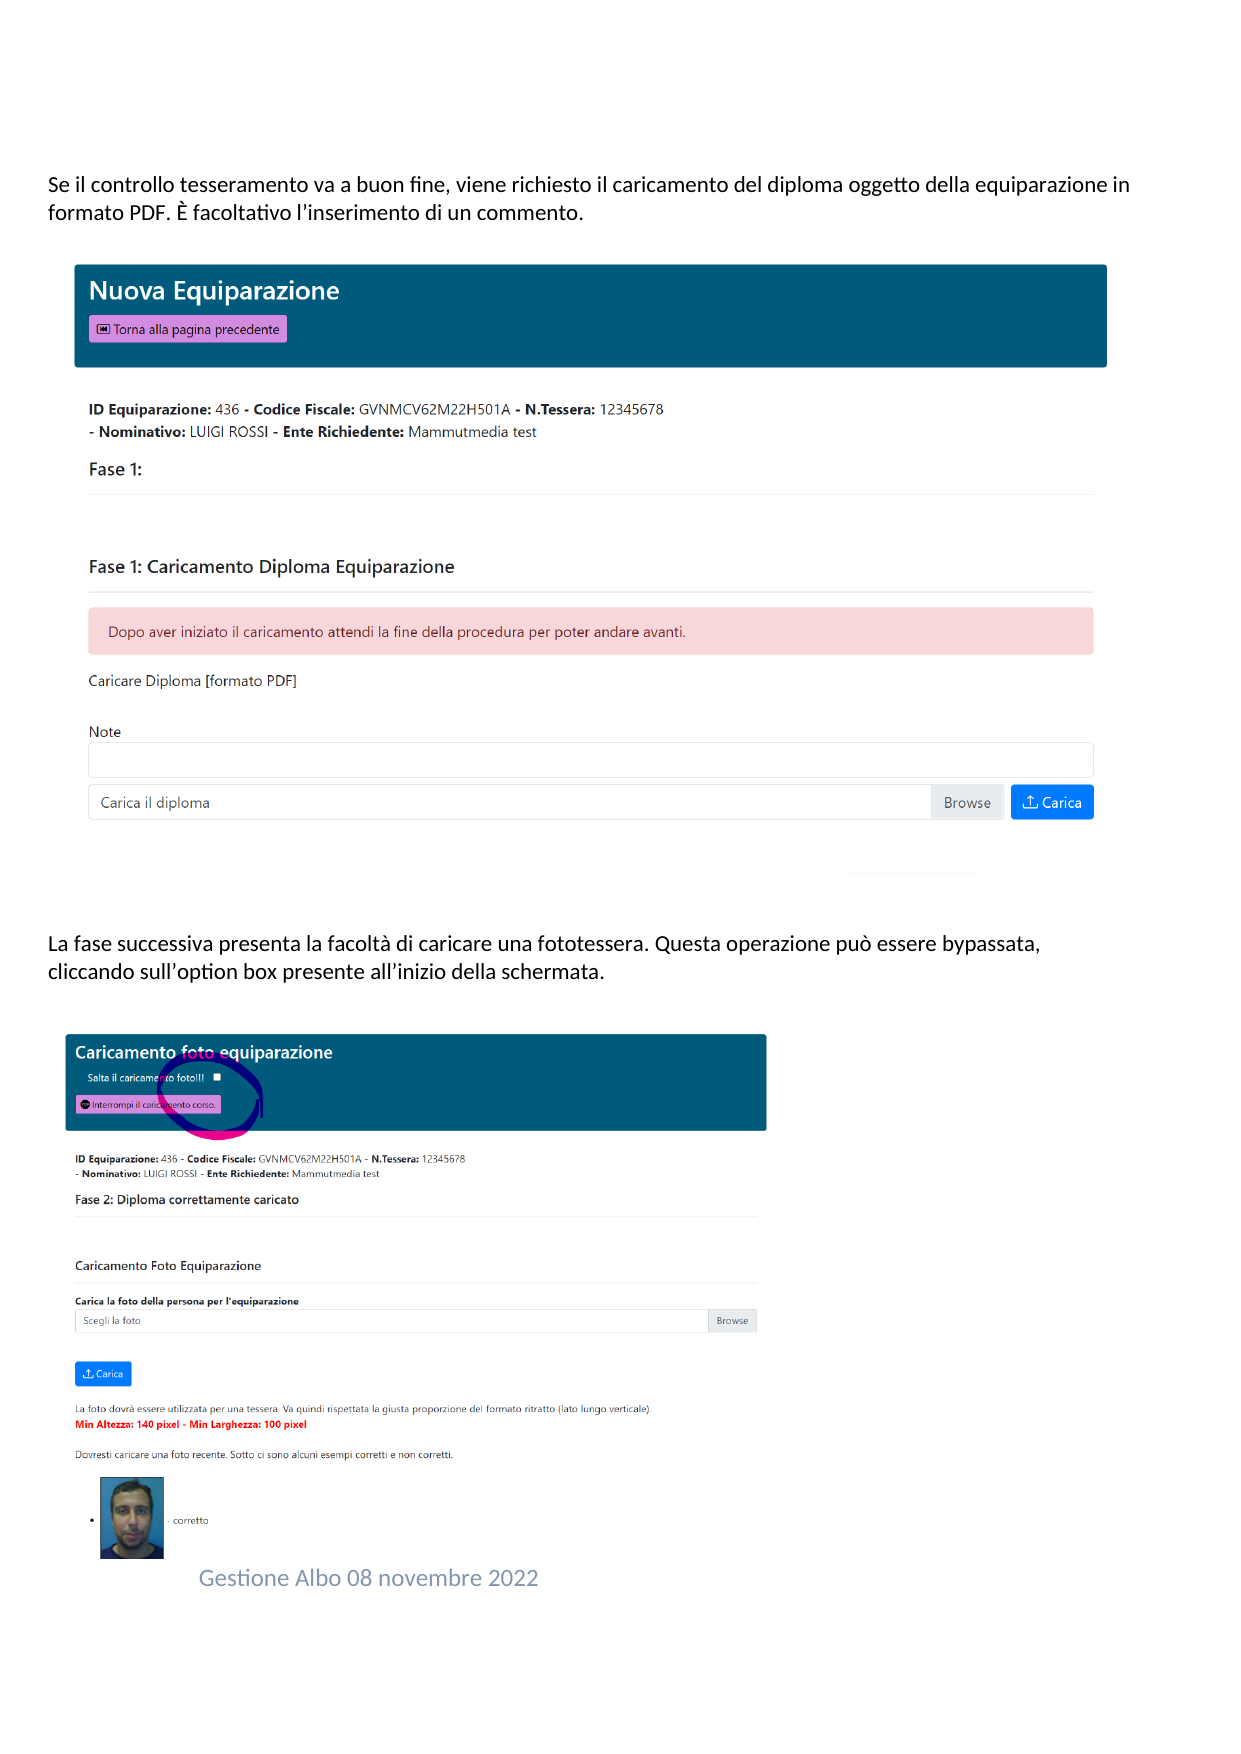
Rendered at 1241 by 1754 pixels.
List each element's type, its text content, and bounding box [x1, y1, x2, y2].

picture [47, 253, 1135, 874]
text Se il controllo tesseramento va a buon fine, viene richiesto il caricamento del diploma oggetto della equiparazione in formato PDF. È facoltativo l’inserimento di un commento. [48, 170, 1134, 226]
text La fase successiva presenta la facoltà di caricare una fototessera. Questa operazione può essere bypassata, cliccando sull’option box presente all’inizio della schermata. [48, 929, 1134, 985]
picture [47, 1013, 790, 1559]
